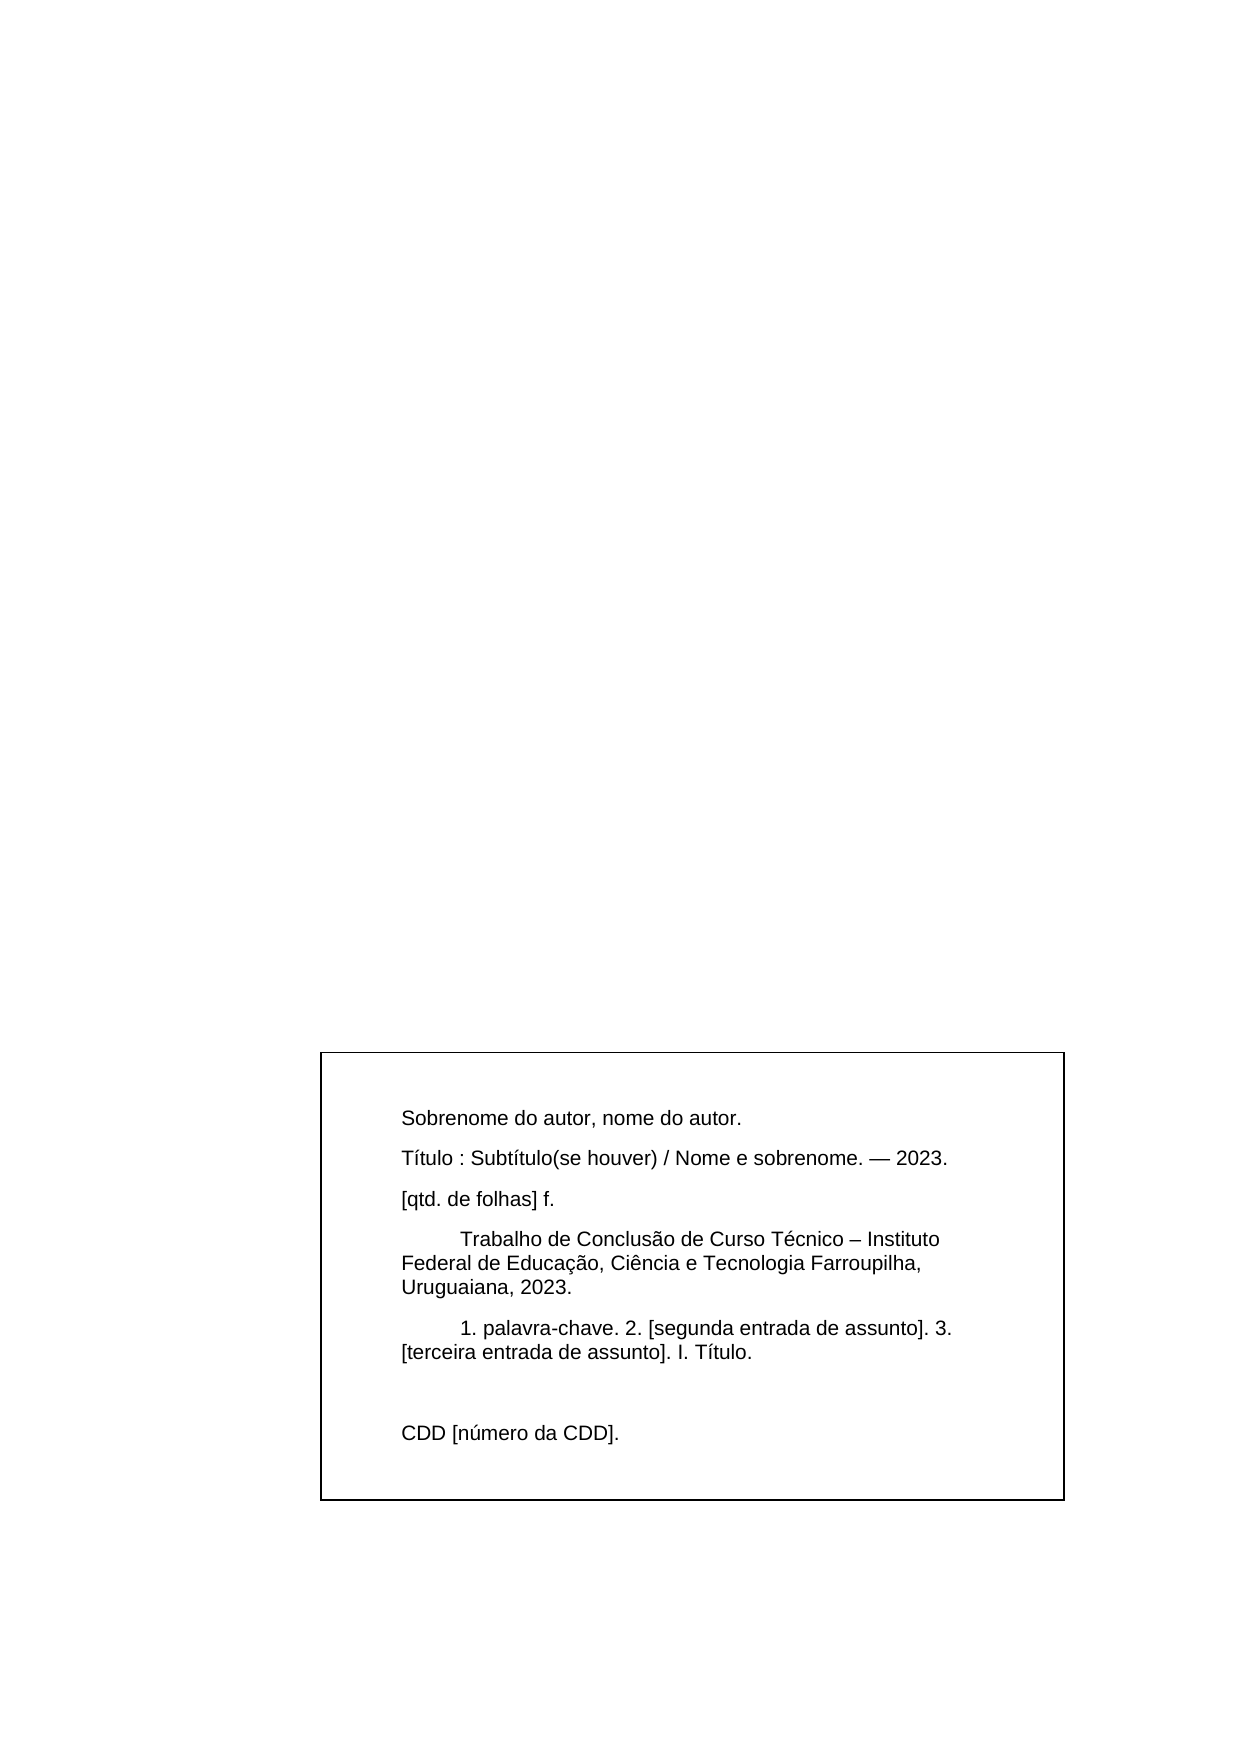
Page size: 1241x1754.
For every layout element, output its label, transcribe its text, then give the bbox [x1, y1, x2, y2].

text [qtd. de folhas] f. [401, 1187, 1002, 1211]
text Trabalho de Conclusão de Curso Técnico – Instituto Federal de Educação, Ciência e Tecnologia Farroupilha, Uruguaiana, 2023. [401, 1227, 1002, 1299]
text Sobrenome do autor, nome do autor. [401, 1105, 1002, 1129]
text 1. palavra-chave. 2. [segunda entrada de assunto]. 3. [terceira entrada de assunto]. I. Título. [401, 1316, 1002, 1364]
text CDD [número da CDD]. [401, 1421, 1002, 1445]
text Título : Subtítulo(se houver) / Nome e sobrenome. — 2023. [401, 1146, 1002, 1170]
